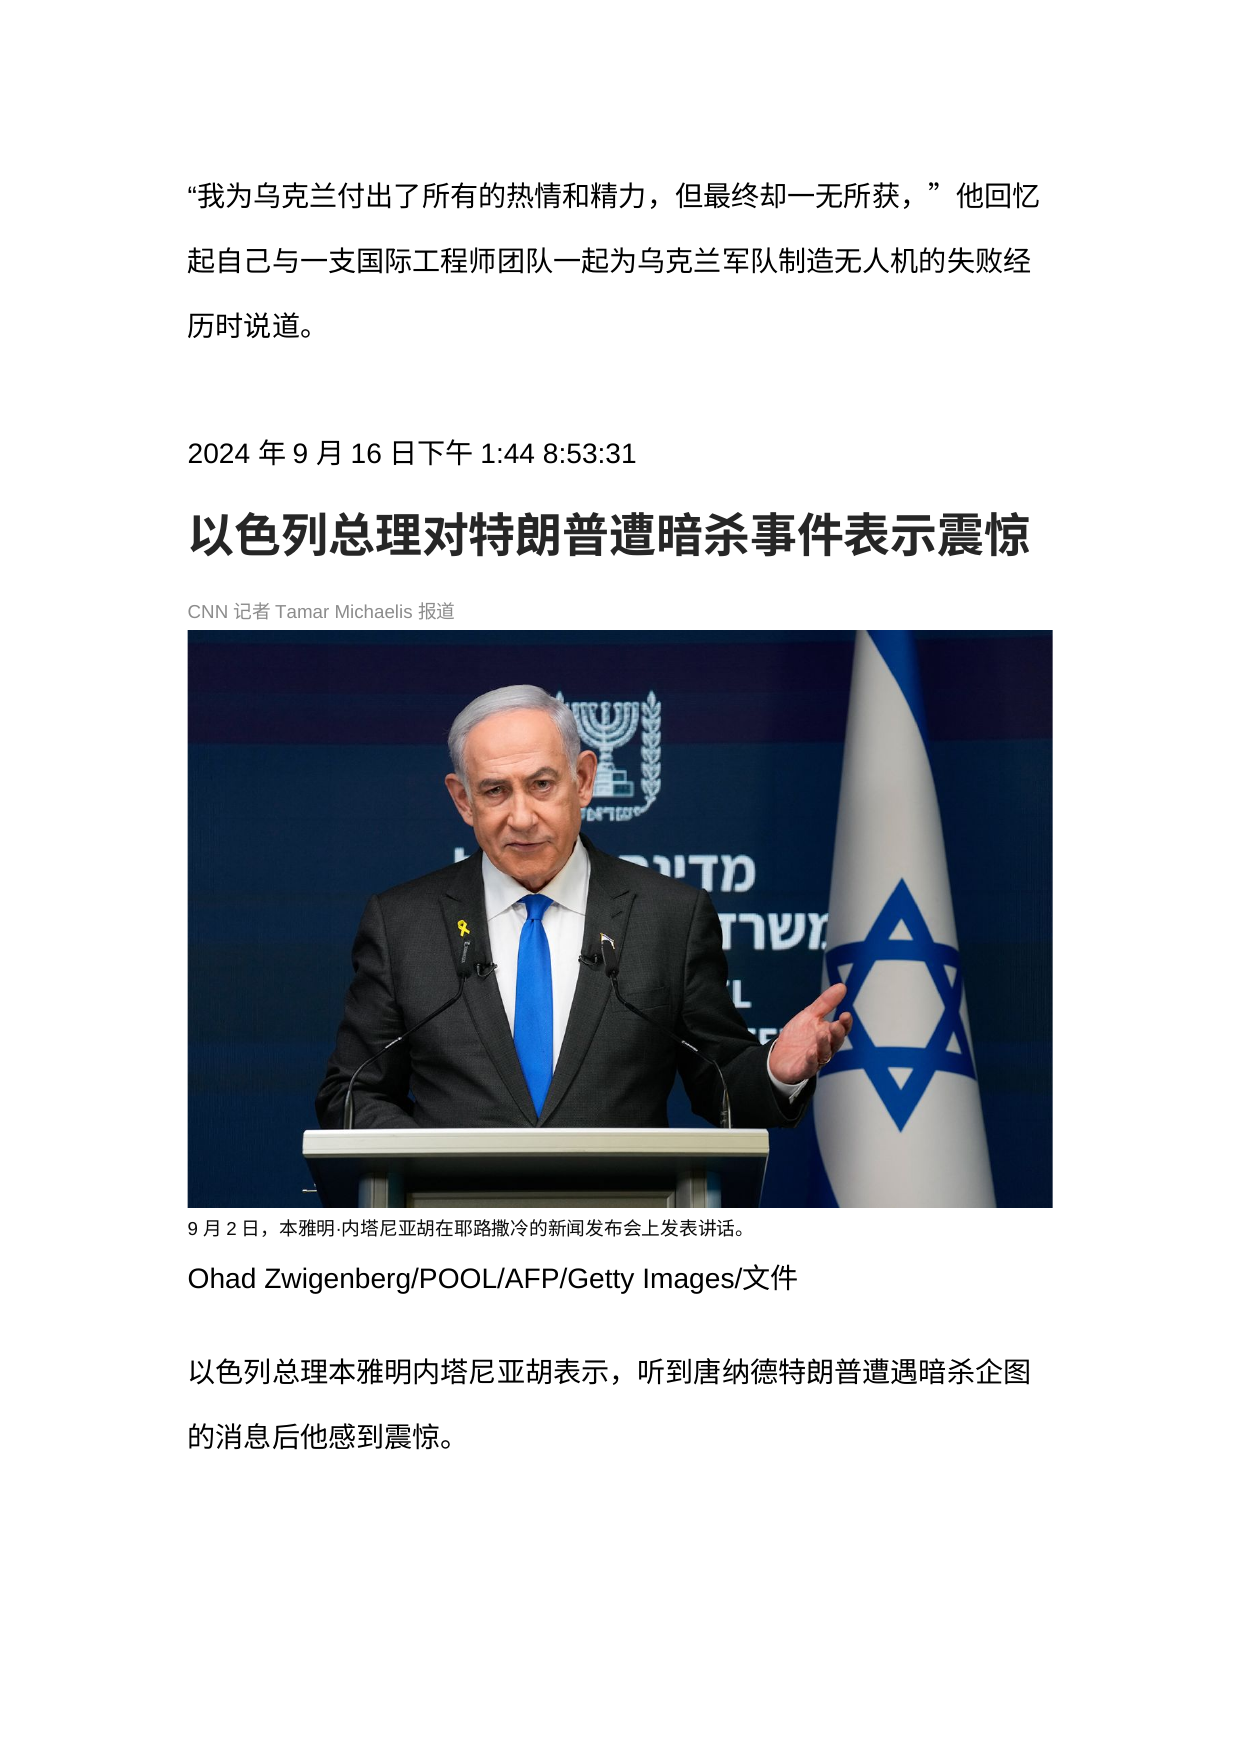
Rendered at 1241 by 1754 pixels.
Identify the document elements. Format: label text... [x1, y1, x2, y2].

text “我为乌克兰付出了所有的热情和精力，但最终却一无所获，”他回忆起自己与一支国际工程师团队一起为乌克兰军队制造无人机的失败经历时说道。 [187, 162, 1053, 357]
text Ohad Zwigenberg/POOL/AFP/Getty Images/文件 [187, 1244, 1053, 1309]
text CNN 记者 Tamar Michaelis 报道 [187, 594, 1053, 626]
text 2024 年 9 月 16 日下午 1:44 8:53:31 [187, 419, 1053, 484]
text 以色列总理本雅明内塔尼亚胡表示，听到唐纳德特朗普遭遇暗杀企图的消息后他感到震惊。 [187, 1338, 1053, 1468]
picture [187, 630, 1053, 1208]
text 9 月 2 日，本雅明·内塔尼亚胡在耶路撒冷的新闻发布会上发表讲话。 [187, 1211, 1053, 1244]
text 以色列总理对特朗普遭暗杀事件表示震惊 [187, 484, 1053, 581]
